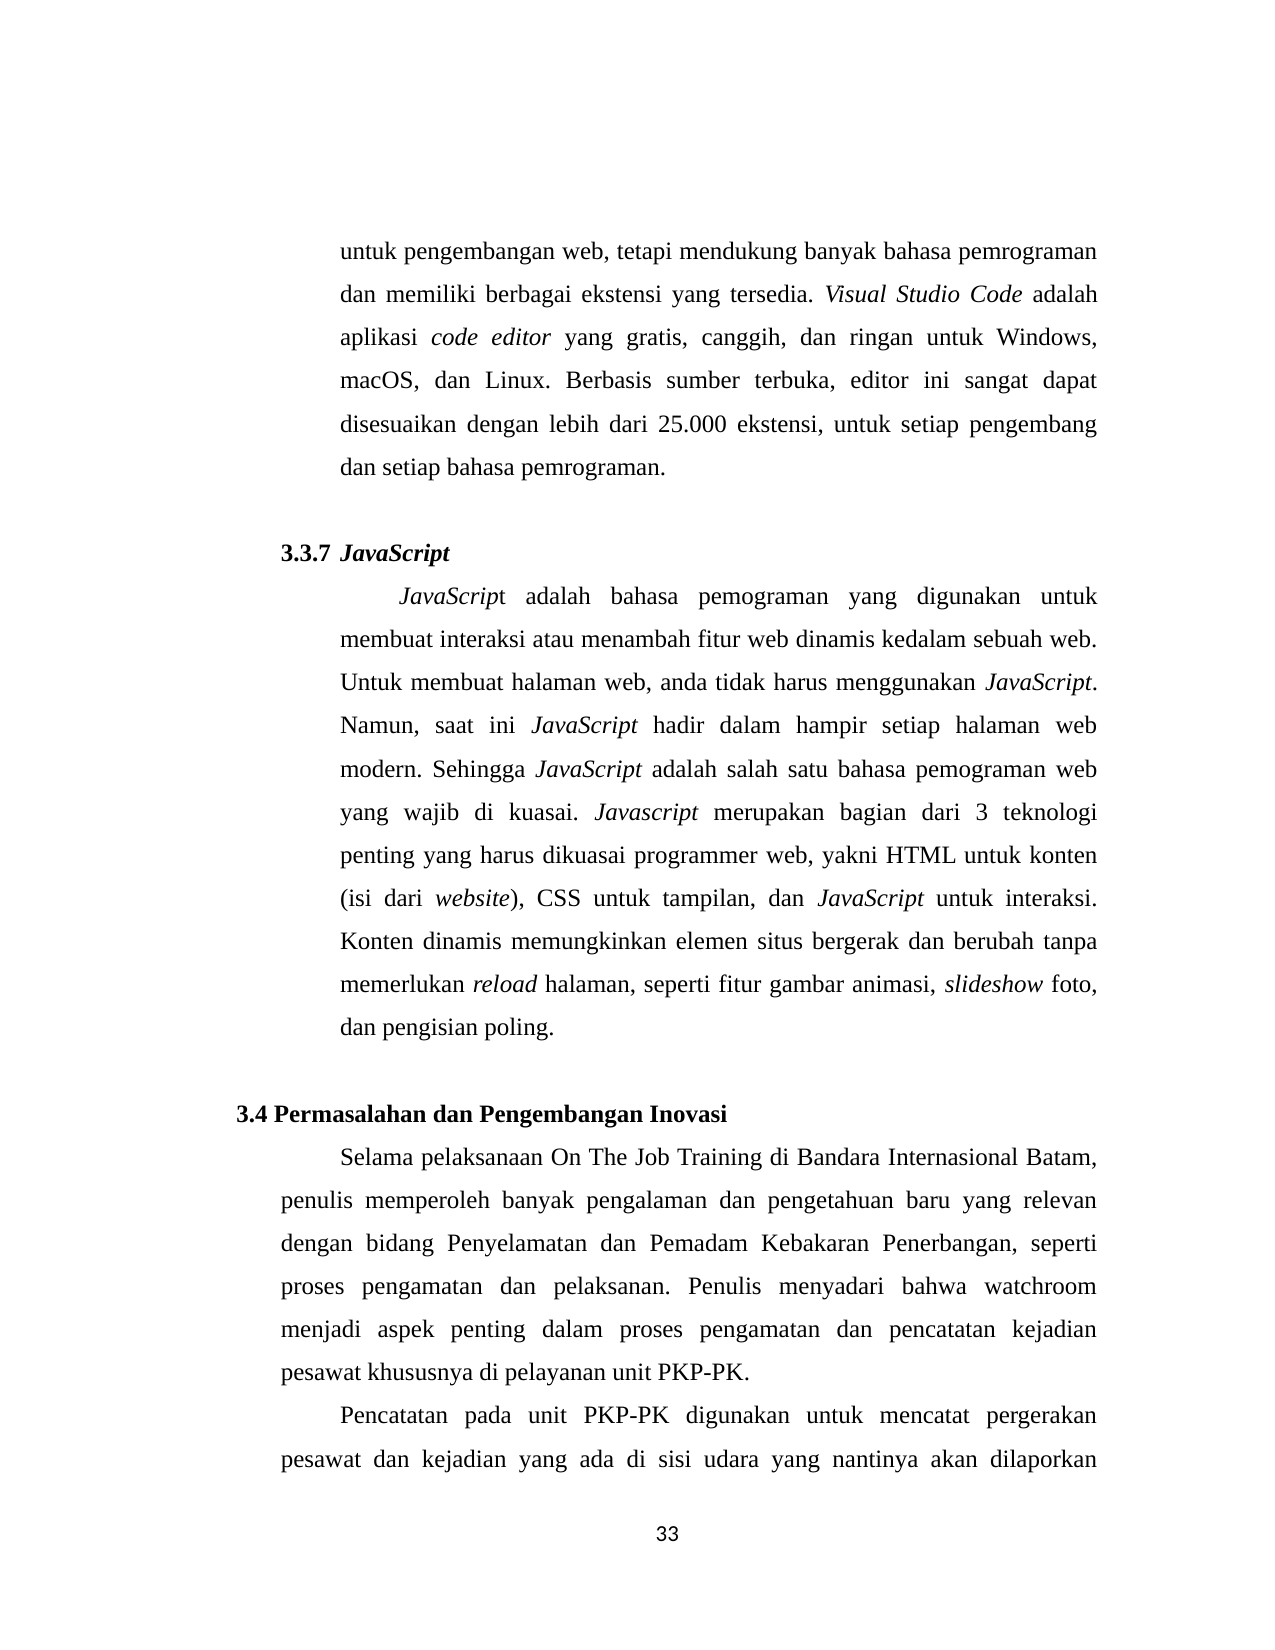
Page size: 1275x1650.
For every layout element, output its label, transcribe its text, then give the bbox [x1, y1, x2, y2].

list Selama pelaksanaan On The Job Training di Bandara Internasional Batam, penulis memperoleh banyak pengalaman dan pengetahuan baru yang relevan dengan bidang Penyelamatan dan Pemadam Kebakaran Penerbangan, seperti proses pengamatan dan pelaksanan. Penulis menyadari bahwa watchroom menjadi aspek penting dalam proses pengamatan dan pencatatan kejadian pesawat khususnya di pelayanan unit PKP-PK. [281, 1142, 1098, 1386]
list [340, 236, 1098, 481]
text 3.4 Permasalahan dan Pengembangan Inovasi [236, 1099, 1098, 1127]
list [281, 1401, 1098, 1472]
list JavaScript adalah bahasa pemograman yang digunakan untuk membuat interaksi atau menambah fitur web dinamis kedalam sebuah web. Untuk membuat halaman web, anda tidak harus menggunakan JavaScript. Namun, saat ini JavaScript hadir dalam hampir setiap halaman web modern. Sehingga JavaScript adalah salah satu bahasa pemograman web yang wajib di kuasai. Javascript merupakan bagian dari 3 teknologi penting yang harus dikuasai programmer web, yakni HTML untuk konten (isi dari website), CSS untuk tampilan, dan JavaScript untuk interaksi. Konten dinamis memungkinkan elemen situs bergerak dan berubah tanpa memerlukan reload halaman, seperti fitur gambar animasi, slideshow foto, dan pengisian poling. [340, 581, 1098, 1041]
text 3.3.7 JavaScript [236, 538, 1098, 567]
